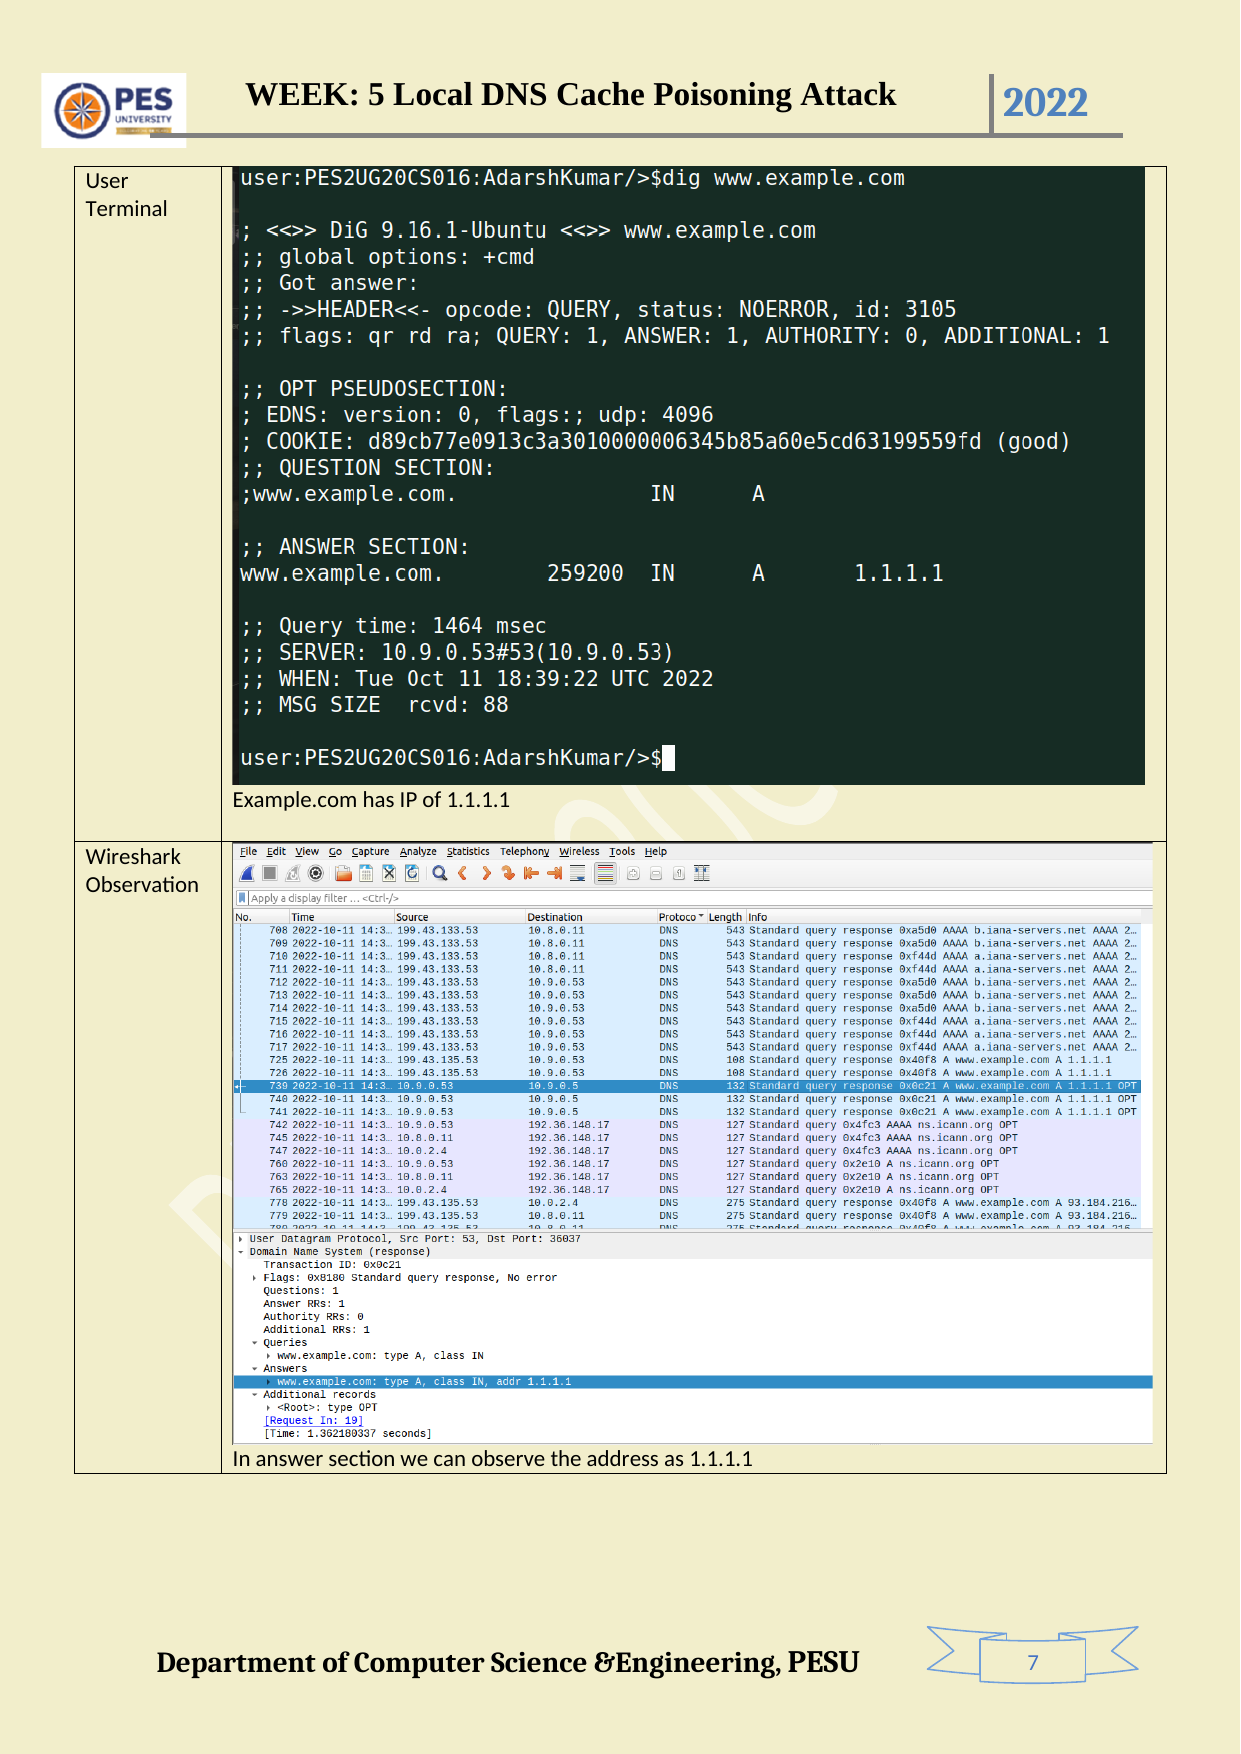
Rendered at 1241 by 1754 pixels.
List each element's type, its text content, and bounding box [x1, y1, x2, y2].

table_cell User Terminal [75, 167, 221, 841]
table_cell Example.com has IP of 1.1.1.1 [222, 167, 1166, 841]
table_cell Wireshark Observation [75, 842, 221, 1473]
picture [232, 842, 1153, 1445]
picture [41, 73, 187, 148]
table_cell In answer section we can observe the address as 1.1.1.1 [222, 842, 1166, 1473]
picture [232, 166, 1145, 785]
